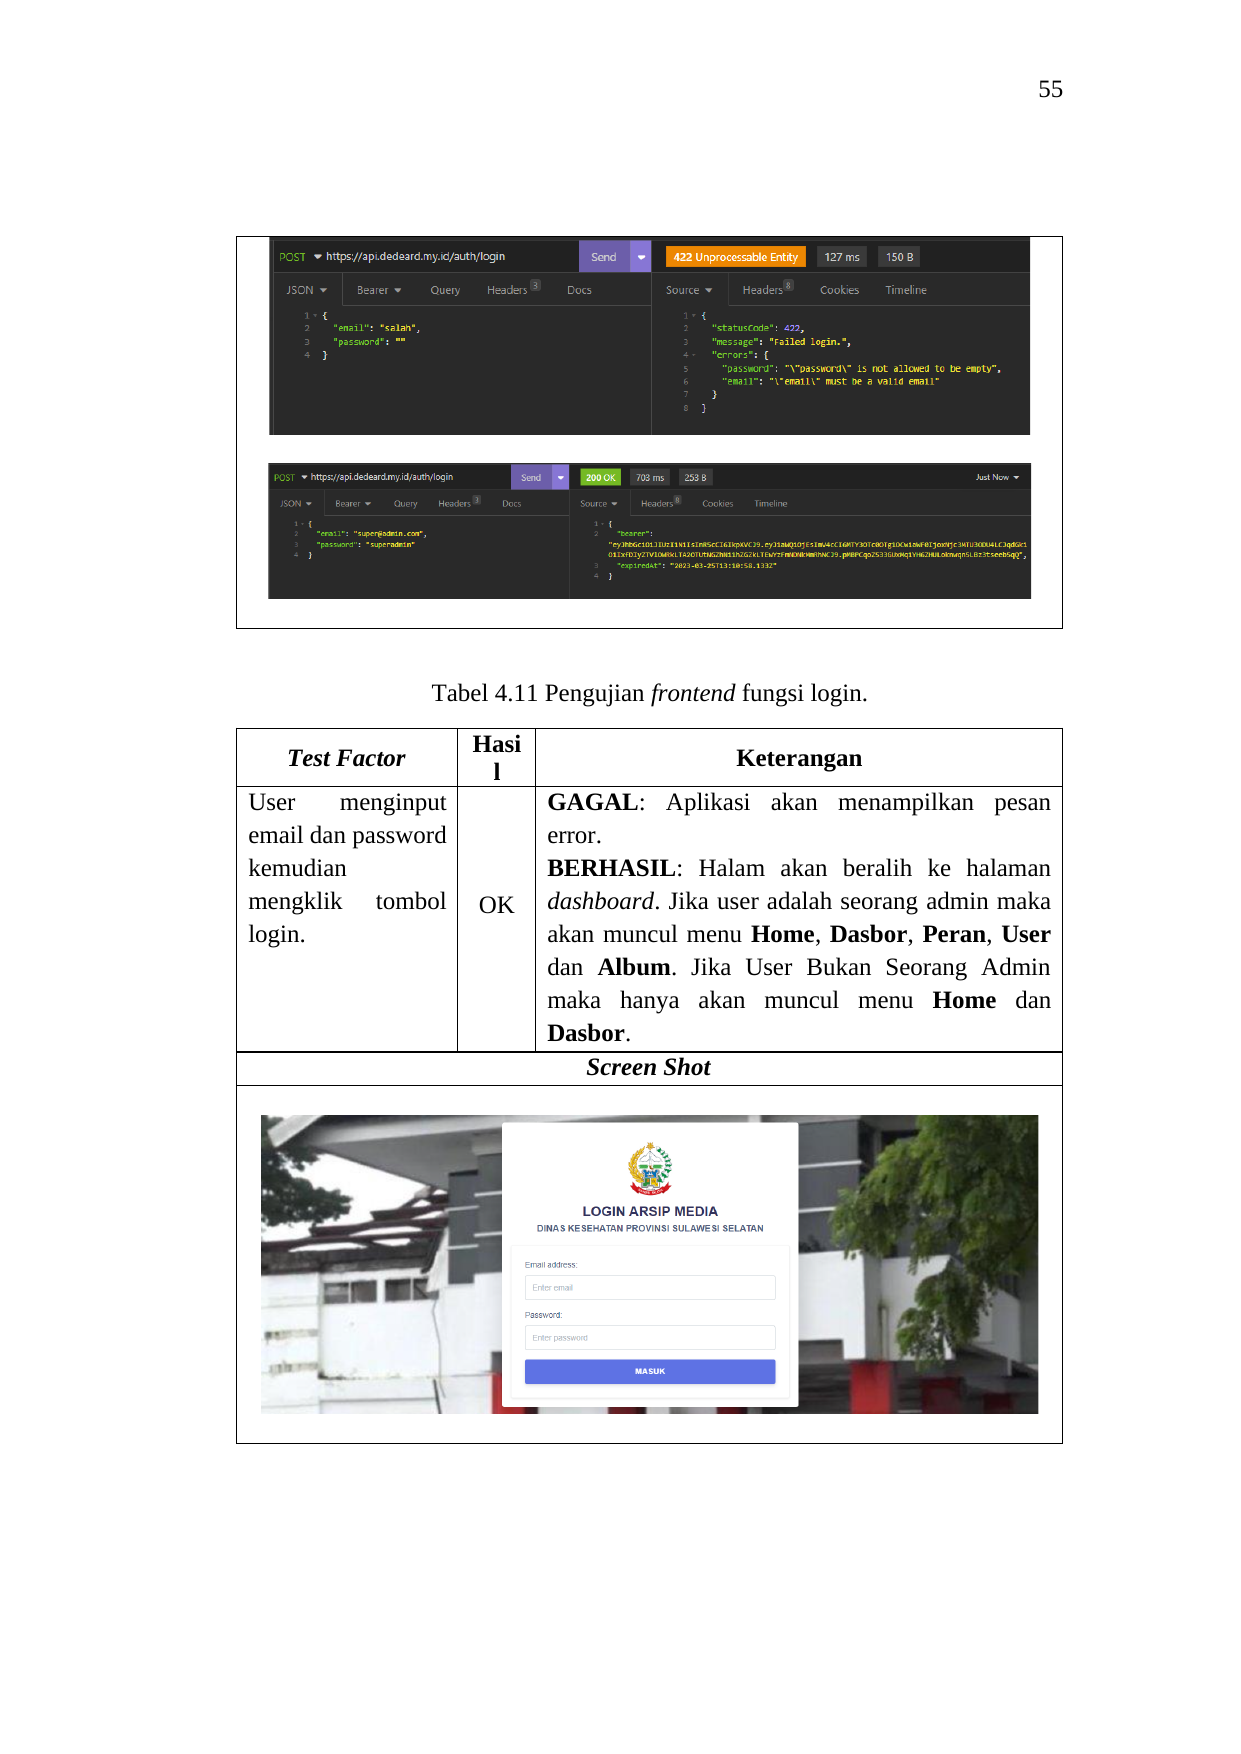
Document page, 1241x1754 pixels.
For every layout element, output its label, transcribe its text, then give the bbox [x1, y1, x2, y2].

table_cell [237, 237, 1062, 627]
table_header Hasil [458, 729, 535, 786]
table_header Keterangan [536, 729, 1062, 786]
table_cell OK [458, 787, 535, 1051]
picture [261, 1115, 1039, 1414]
table_cell [237, 1086, 1062, 1443]
table_cell GAGAL: Aplikasi akan menampilkan pesan error. BERHASIL: Halam akan beralih ke halaman dashboard. Jika user adalah seorang admin maka akan muncul menu Home, Dasbor, Peran, User dan Album. Jika User Bukan Seorang Admin maka hanya akan muncul menu Home dan Dasbor. [536, 787, 1062, 1051]
table_cell Screen Shot [237, 1053, 1062, 1085]
table_cell User menginput email dan password kemudian mengklik tombol login. [237, 787, 457, 1051]
picture [268, 463, 1032, 599]
table_header Test Factor [237, 729, 457, 786]
picture [269, 237, 1031, 435]
